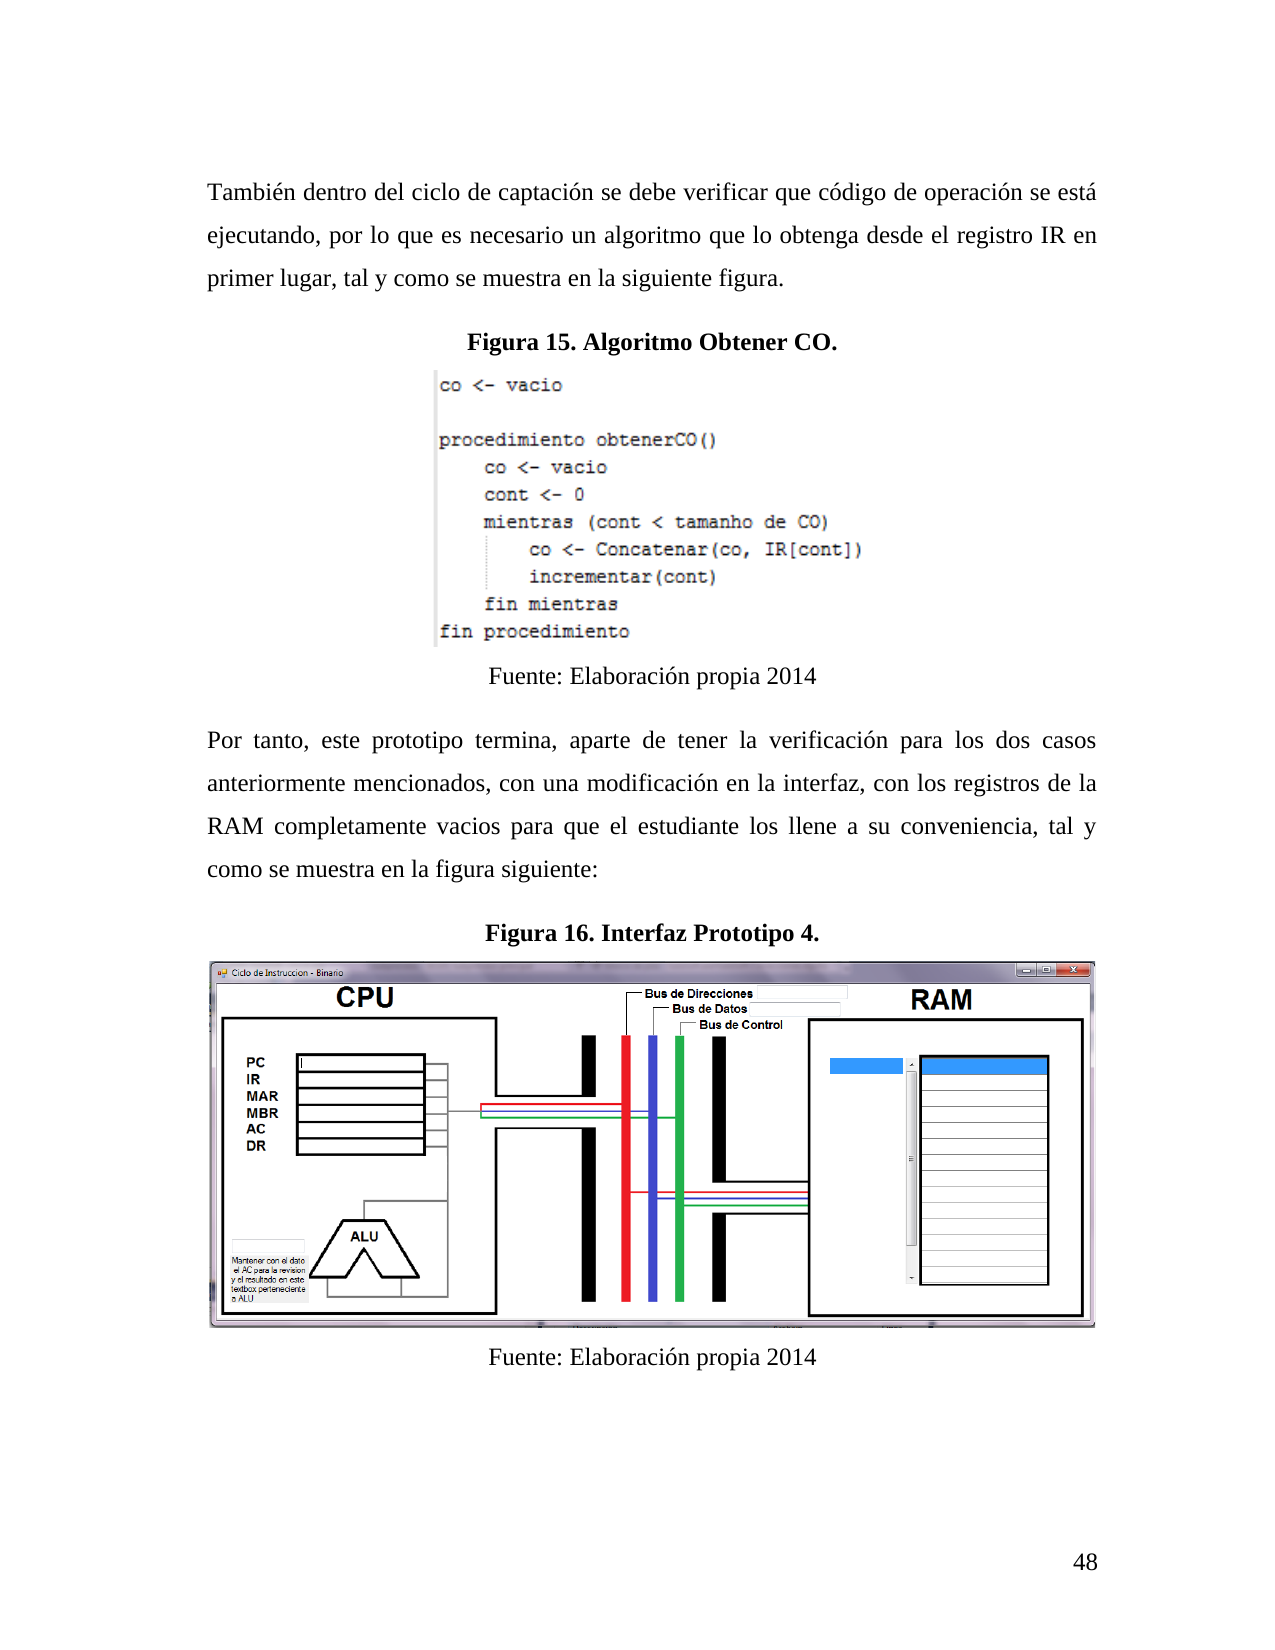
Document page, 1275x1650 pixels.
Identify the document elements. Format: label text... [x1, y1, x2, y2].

text Figura 15. Algoritmo Obtener CO. [207, 327, 1098, 356]
text Figura 16. Interfaz Prototipo 4. [207, 918, 1098, 947]
picture [433, 370, 872, 647]
text También dentro del ciclo de captación se debe verificar que código de operación se está ejecutando, por lo que es necesario un algoritmo que lo obtenga desde el registro IR en primer lugar, tal y como se muestra en la siguiente figura. [207, 177, 1098, 292]
text Fuente: Elaboración propia 2014 [207, 661, 1098, 690]
picture [209, 961, 1096, 1328]
text Por tanto, este prototipo termina, aparte de tener la verificación para los dos casos anteriormente mencionados, con una modificación en la interfaz, con los registros de la RAM completamente vacios para que el estudiante los llene a su conveniencia, tal y como se muestra en la figura siguiente: [207, 725, 1098, 883]
